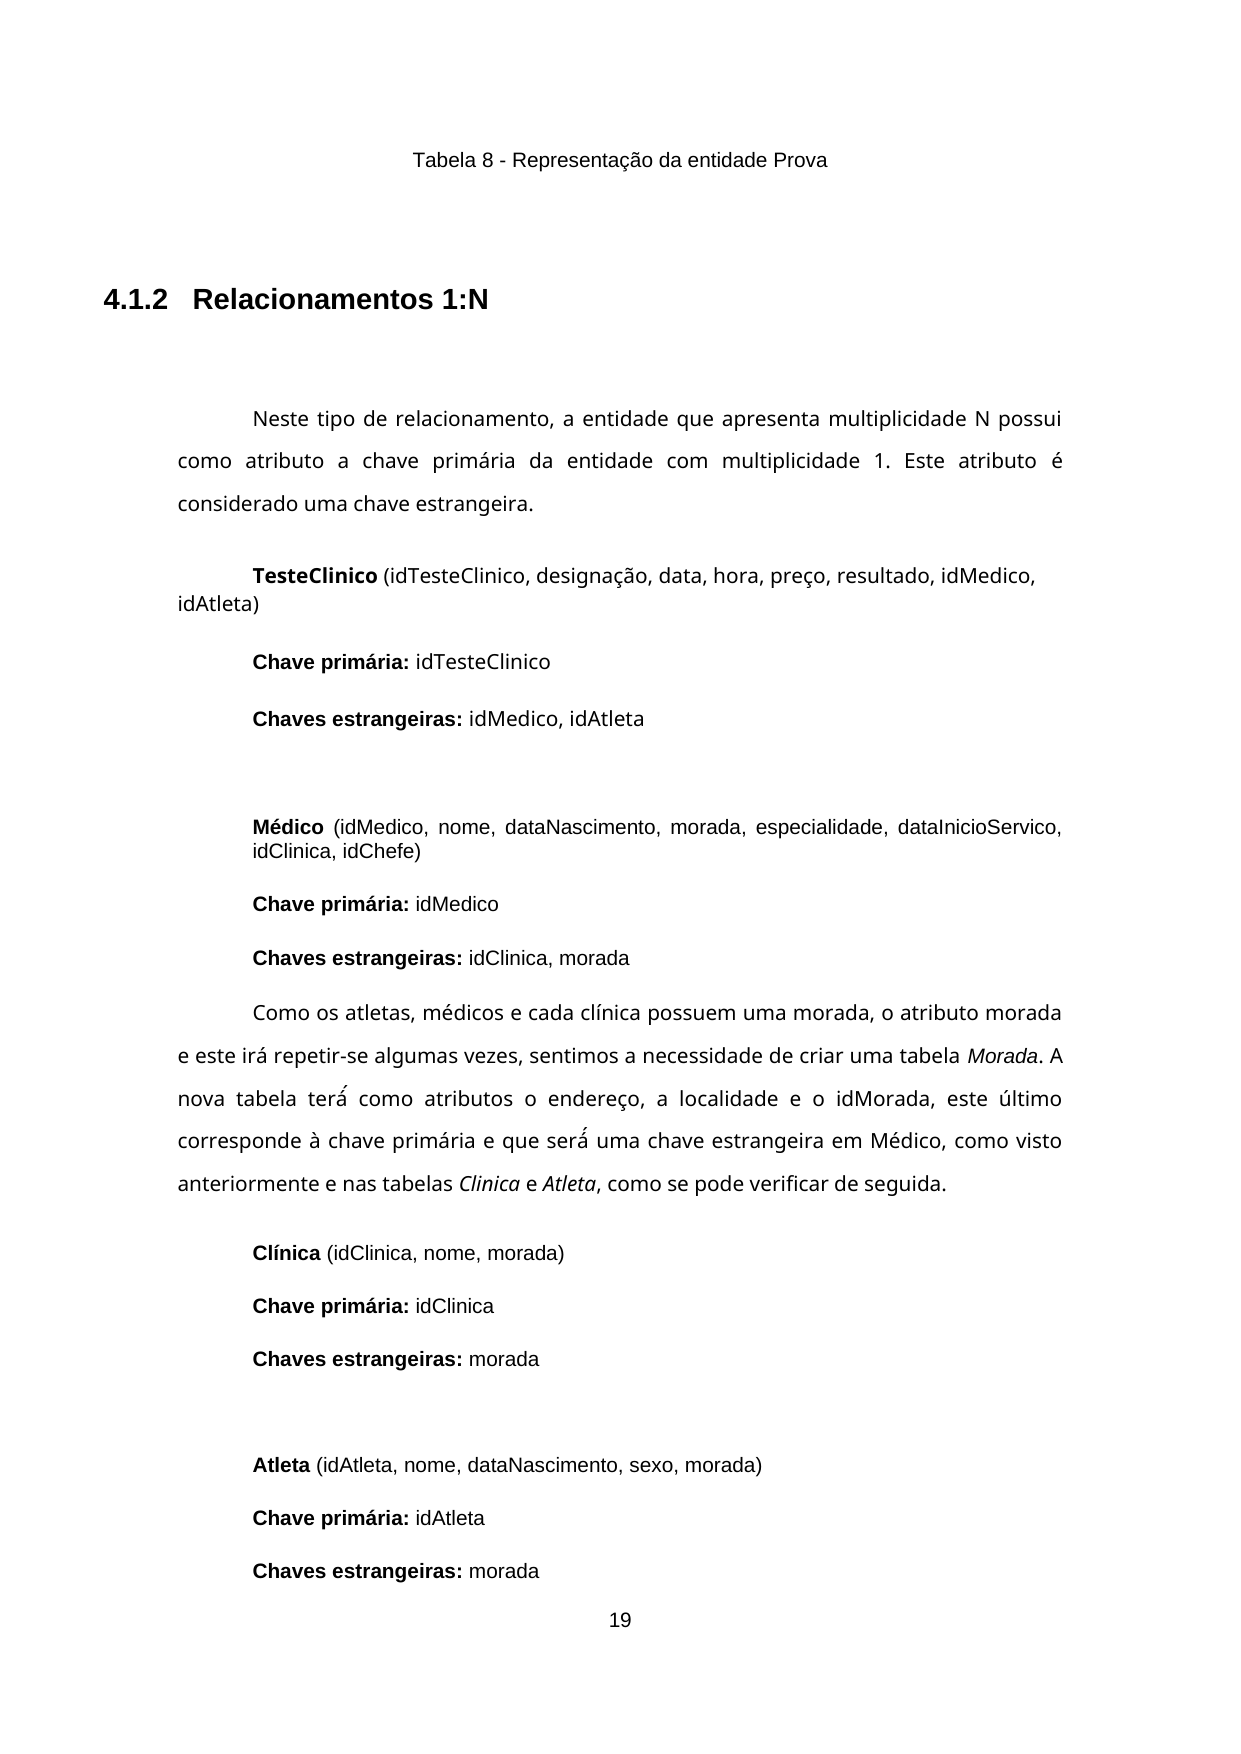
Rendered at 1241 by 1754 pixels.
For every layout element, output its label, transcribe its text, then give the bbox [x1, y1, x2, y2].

text Neste tipo de relacionamento, a entidade que apresenta multiplicidade N possui como atributo a chave primária da entidade com multiplicidade 1. Este atributo é considerado uma chave estrangeira. [177, 404, 1063, 517]
text Chaves estrangeiras: morada [177, 1347, 1063, 1371]
text Atleta (idAtleta, nome, dataNascimento, sexo, morada) [215, 1453, 1063, 1477]
text Clínica (idClinica, nome, morada) [215, 1241, 1063, 1264]
text Chaves estrangeiras: morada [177, 1559, 1063, 1583]
text Chave primária: idMedico [177, 892, 1063, 916]
text TesteClinico (idTesteClinico, designação, data, hora, preço, resultado, idMedico, idAtleta) [177, 561, 1063, 618]
text Tabela 8 - Representação da entidade Prova [177, 148, 1063, 172]
text Relacionamentos 1:N [103, 282, 1063, 316]
text Médico (idMedico, nome, dataNascimento, morada, especialidade, dataInicioServico, idClinica, idChefe) [252, 815, 1063, 863]
text Chave primária: idAtleta [177, 1506, 1063, 1530]
text Chaves estrangeiras: idMedico, idAtleta [177, 704, 1063, 733]
text Chave primária: idTesteClinico [177, 647, 1063, 675]
text Chave primária: idClinica [177, 1294, 1063, 1318]
text Como os atletas, médicos e cada clínica possuem uma morada, o atributo morada e este irá repetir-se algumas vezes, sentimos a necessidade de criar uma tabela Morada. A nova tabela terá́ como atributos o endereço, a localidade e o idMorada, este último corresponde à chave primária e que será́ uma chave estrangeira em Médico, como visto anteriormente e nas tabelas Clinica e Atleta, como se pode verificar de seguida. [177, 998, 1063, 1197]
text Chaves estrangeiras: idClinica, morada [177, 945, 1063, 969]
